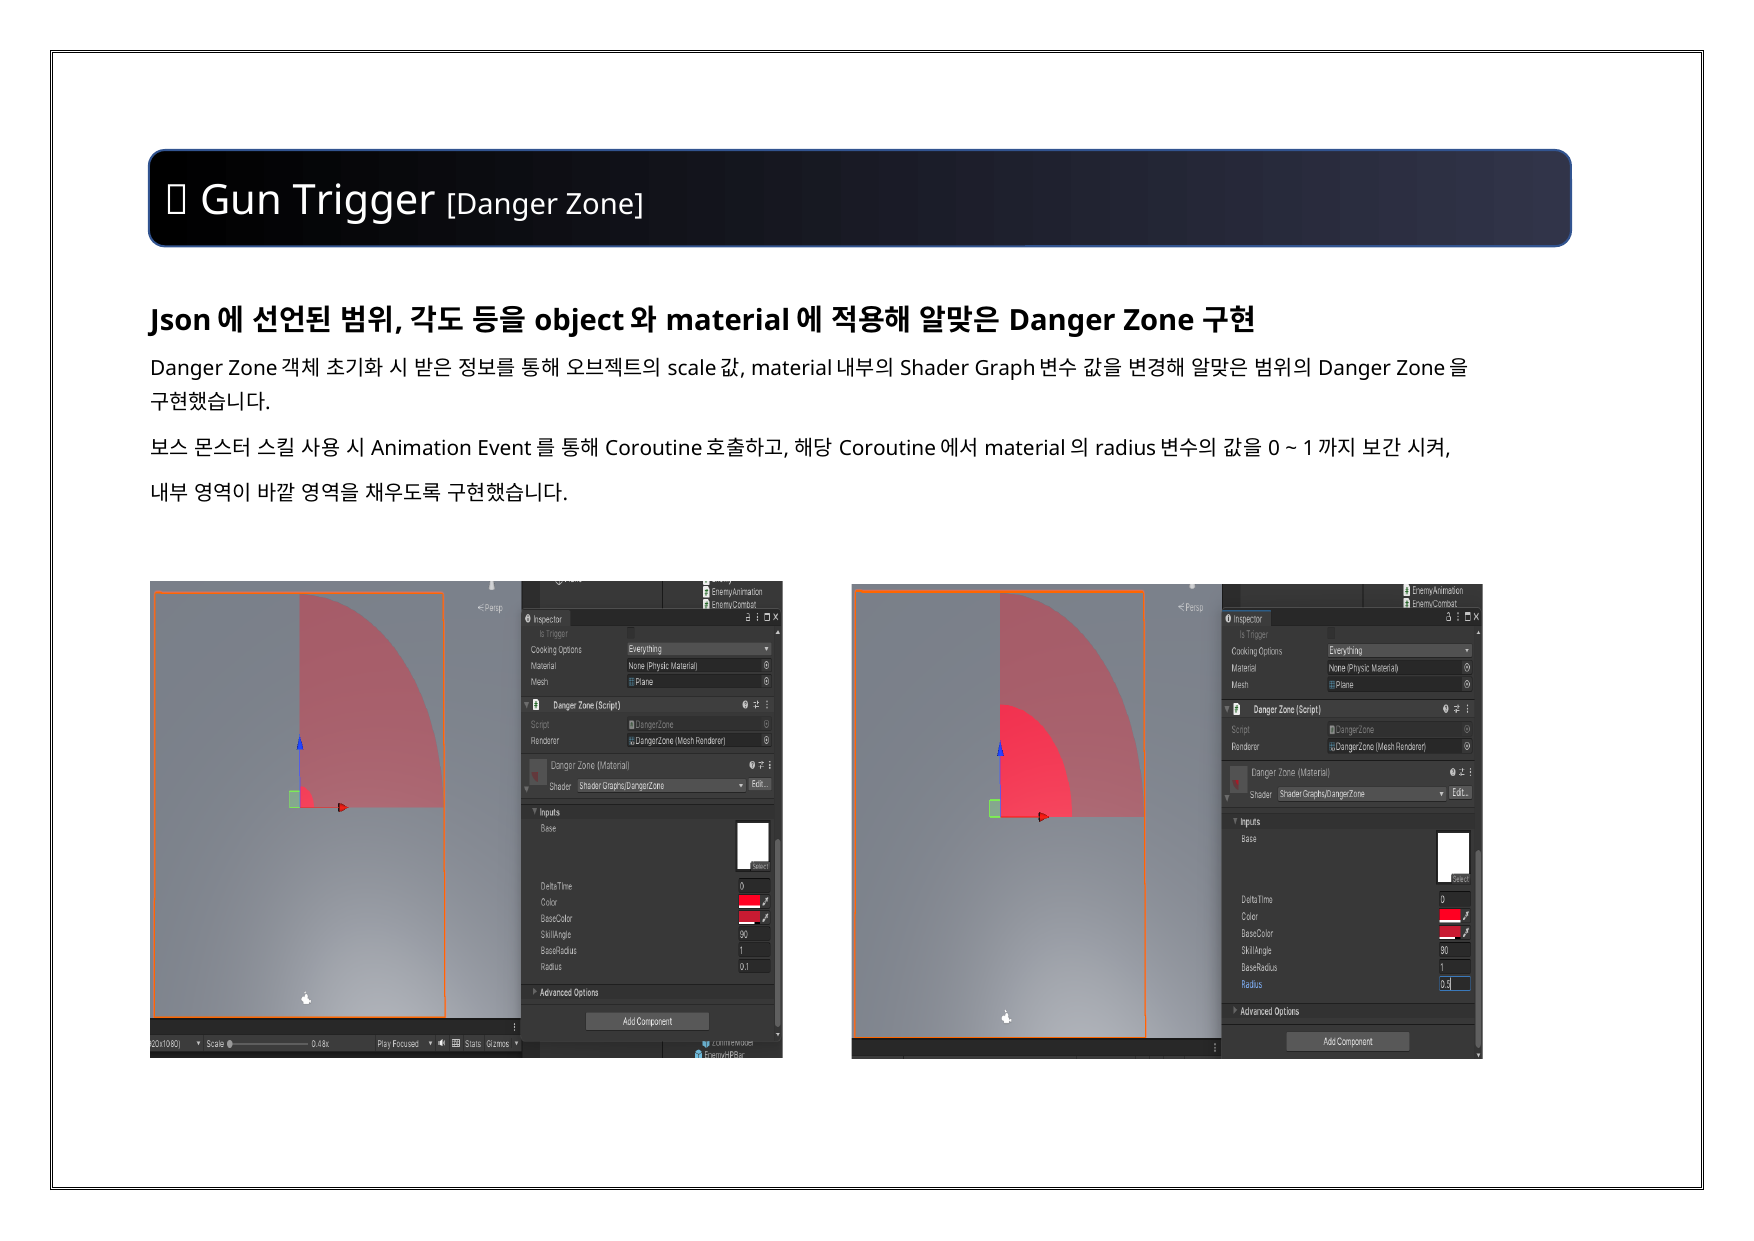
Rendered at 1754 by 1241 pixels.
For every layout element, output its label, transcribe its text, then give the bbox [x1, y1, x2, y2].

text Danger Zone객체 초기화 시 받은 정보를 통해 오브젝트의 scale값, material내부의 Shader Graph변수 값을 변경해 알맞은 범위의 Danger Zone을 구현했습니다. [150, 352, 1577, 415]
text 보스 몬스터 스킬 사용 시 Animation Event를 통해 Coroutine호출하고, 해당 Coroutine에서 material의 radius변수의 값을 0 ~ 1까지 보간 시켜, [150, 431, 1577, 461]
text 내부 영역이 바깥 영역을 채우도록 구현했습니다. [150, 477, 1577, 507]
picture [150, 581, 783, 1058]
subtitle Json에 선언된 범위, 각도 등을 object와 material에 적용해 알맞은 Danger Zone 구현 [150, 297, 1577, 339]
picture [851, 584, 1483, 1059]
